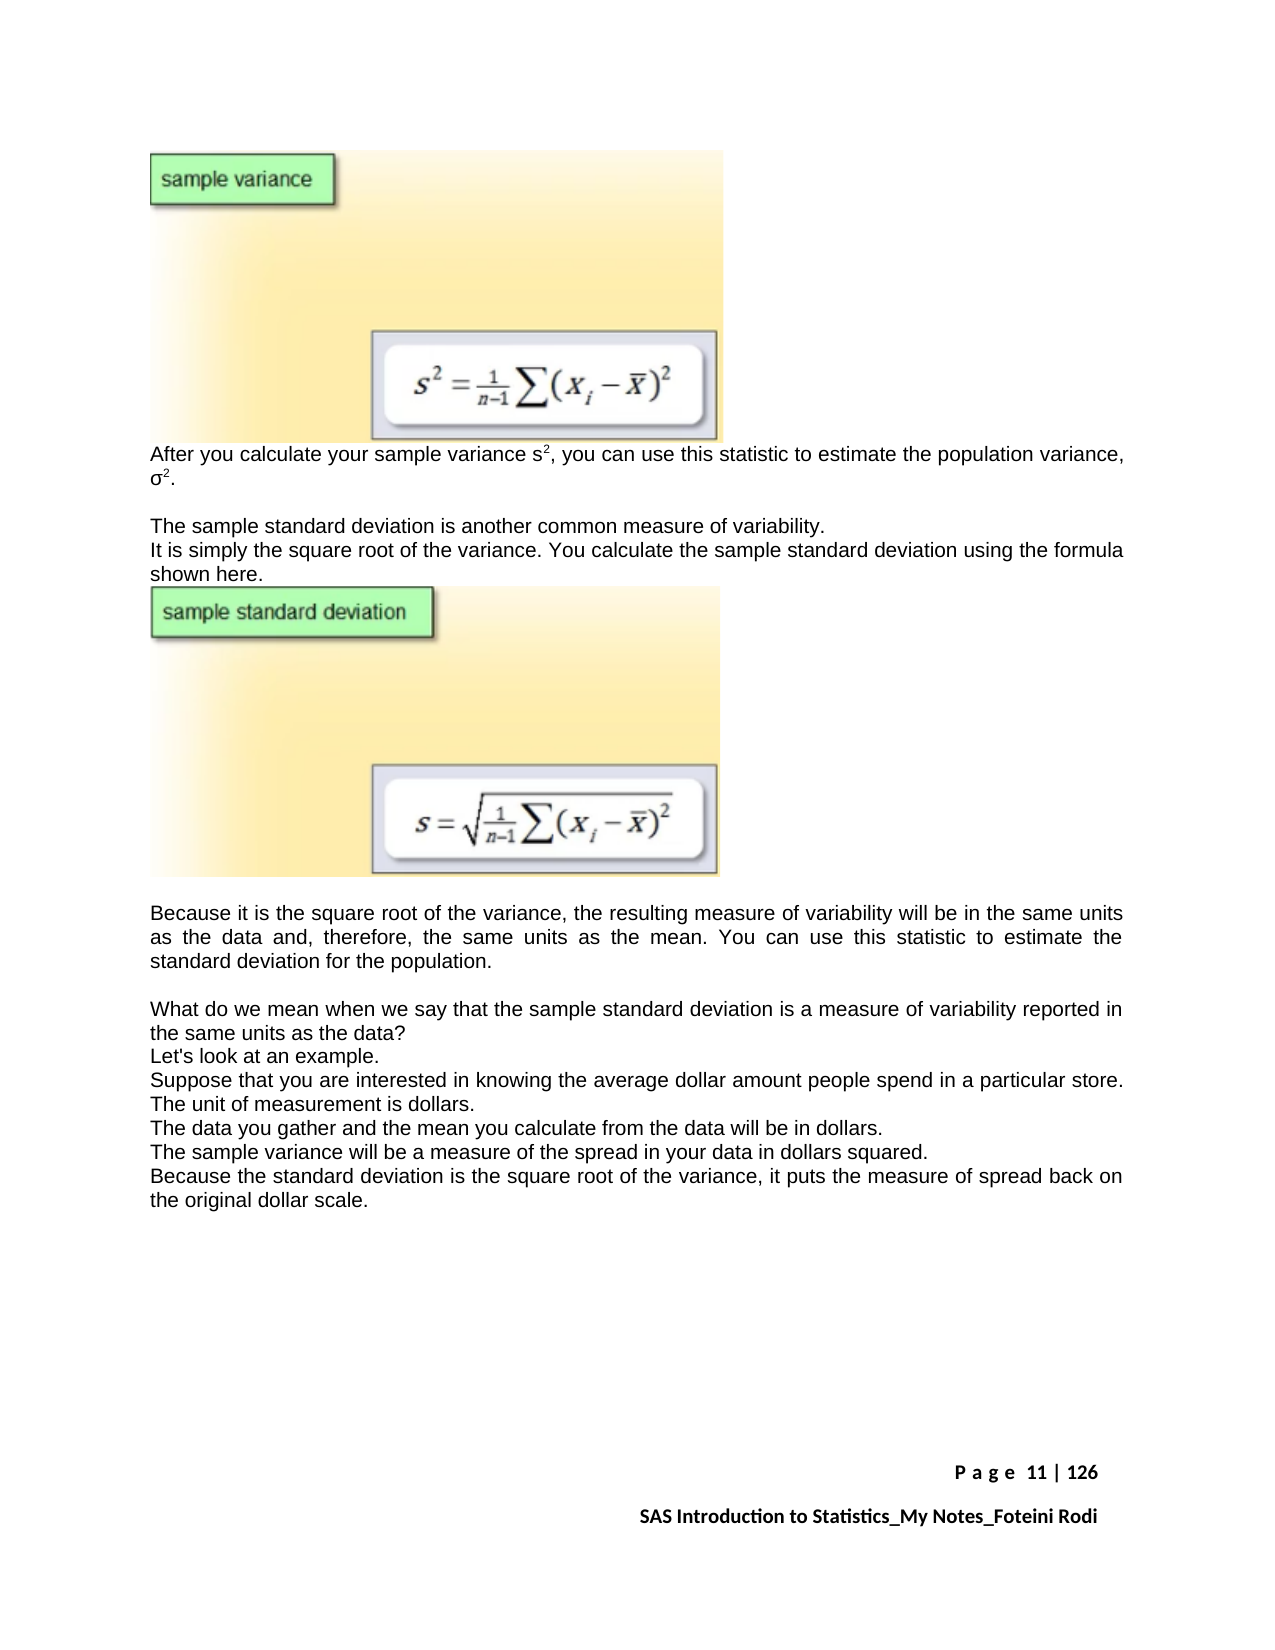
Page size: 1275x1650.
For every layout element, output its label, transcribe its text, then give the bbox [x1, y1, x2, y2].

text The sample variance will be a measure of the spread in your data in dollars squared. [150, 1140, 1125, 1164]
text What do we mean when we say that the sample standard deviation is a measure of variability reported in the same units as the data? [150, 996, 1125, 1044]
text It is simply the square root of the variance. You calculate the sample standard deviation using the formula shown here. [150, 538, 1125, 586]
text Let's look at an example. [150, 1044, 1125, 1068]
text Because it is the square root of the variance, the resulting measure of variability will be in the same units as the data and, therefore, the same units as the mean. You can use this statistic to estimate the standard deviation for the population. [150, 901, 1125, 972]
text Suppose that you are interested in knowing the average dollar amount people spend in a particular store. The unit of measurement is dollars. [150, 1068, 1125, 1116]
text The sample standard deviation is another common measure of variability. [150, 514, 1125, 538]
picture [150, 150, 724, 443]
text The data you gather and the mean you calculate from the data will be in dollars. [150, 1116, 1125, 1140]
text After you calculate your sample variance s2, you can use this statistic to estimate the population variance, σ2. [150, 442, 1125, 490]
text Because the standard deviation is the square root of the variance, it puts the measure of spread back on the original dollar scale. [150, 1164, 1125, 1212]
picture [150, 586, 721, 877]
